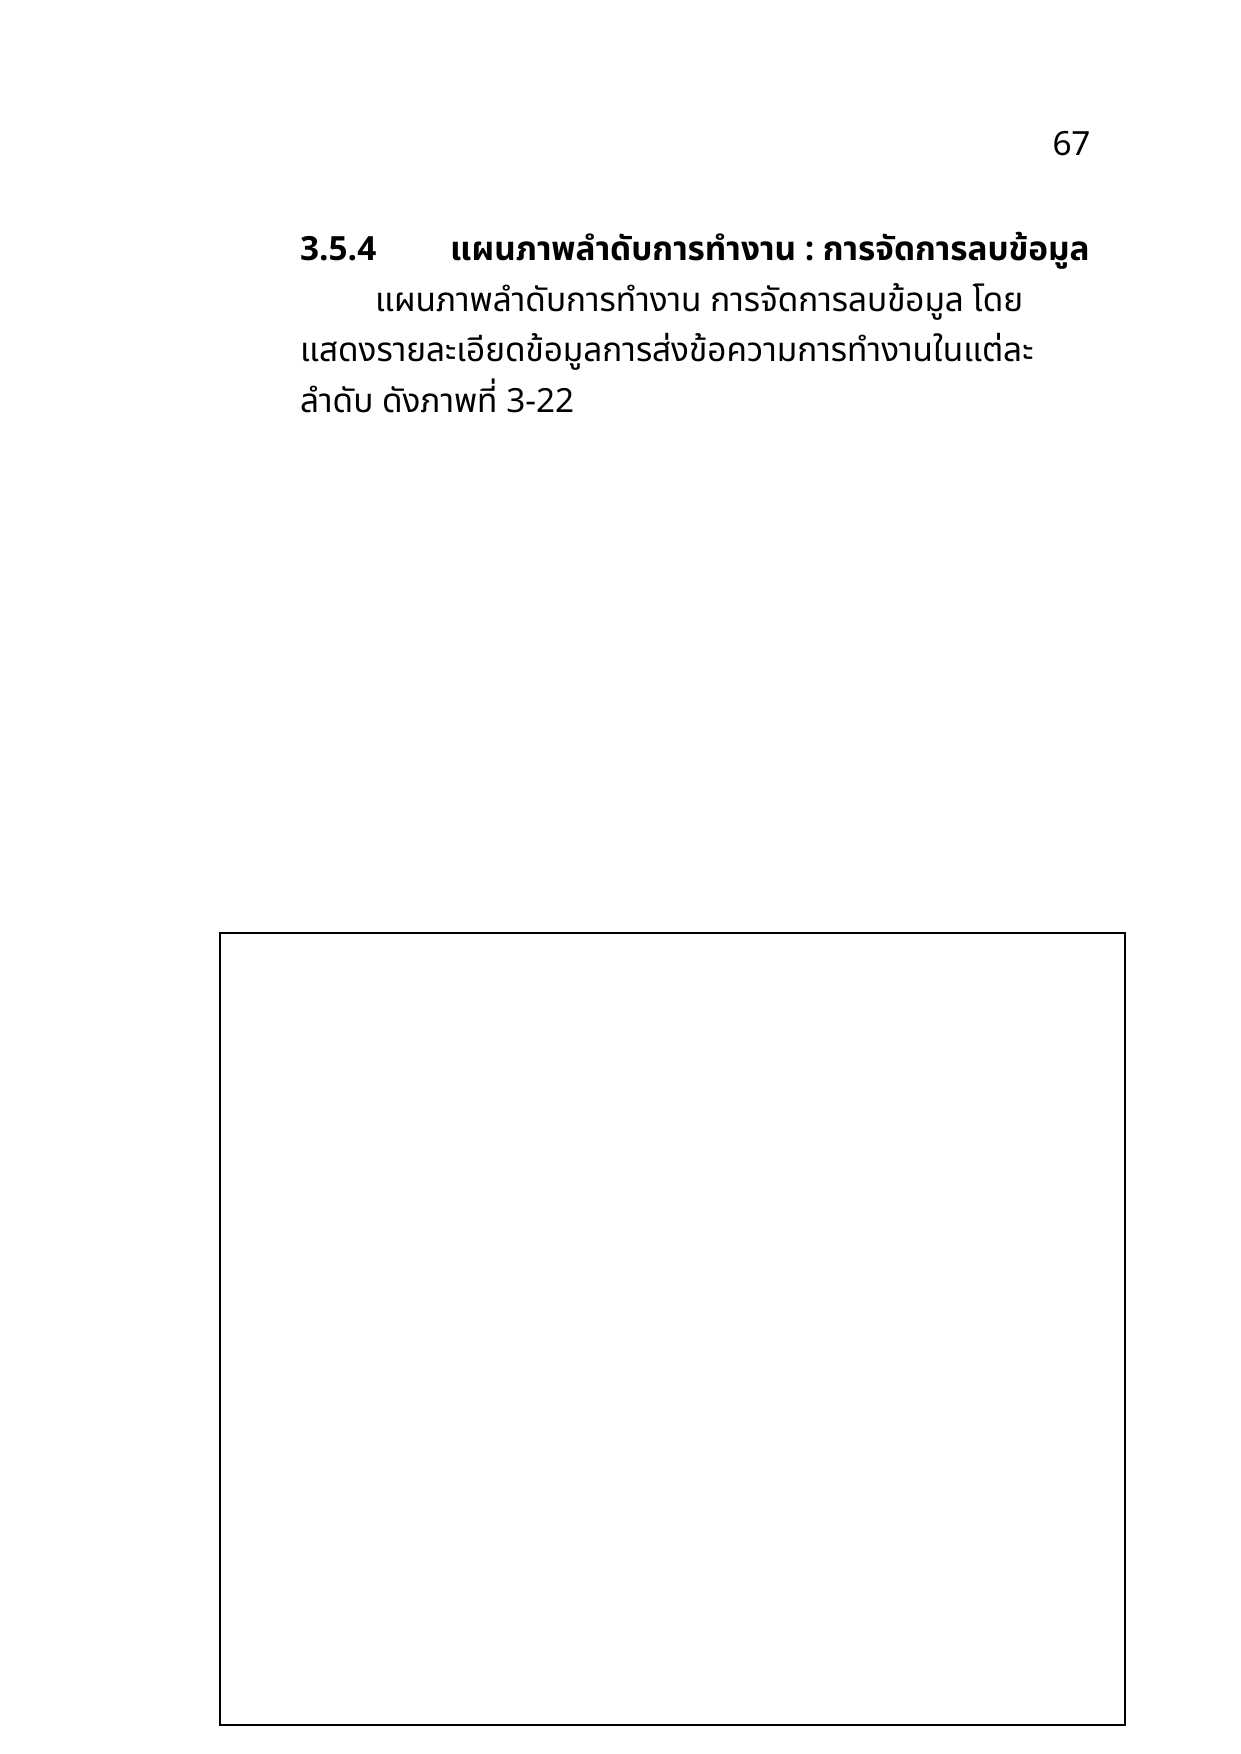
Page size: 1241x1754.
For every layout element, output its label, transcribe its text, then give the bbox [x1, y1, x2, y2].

subtitle แผนภาพลำดับการทำงาน : การจัดการลบข้อมูล [300, 225, 1090, 276]
text แผนภาพลำดับการทำงาน การจัดการลบข้อมูล โดยแสดงรายละเอียดข้อมูลการส่งข้อความการทำงานในแต่ละลำดับ ดังภาพที่ 3-22 [300, 276, 1090, 427]
